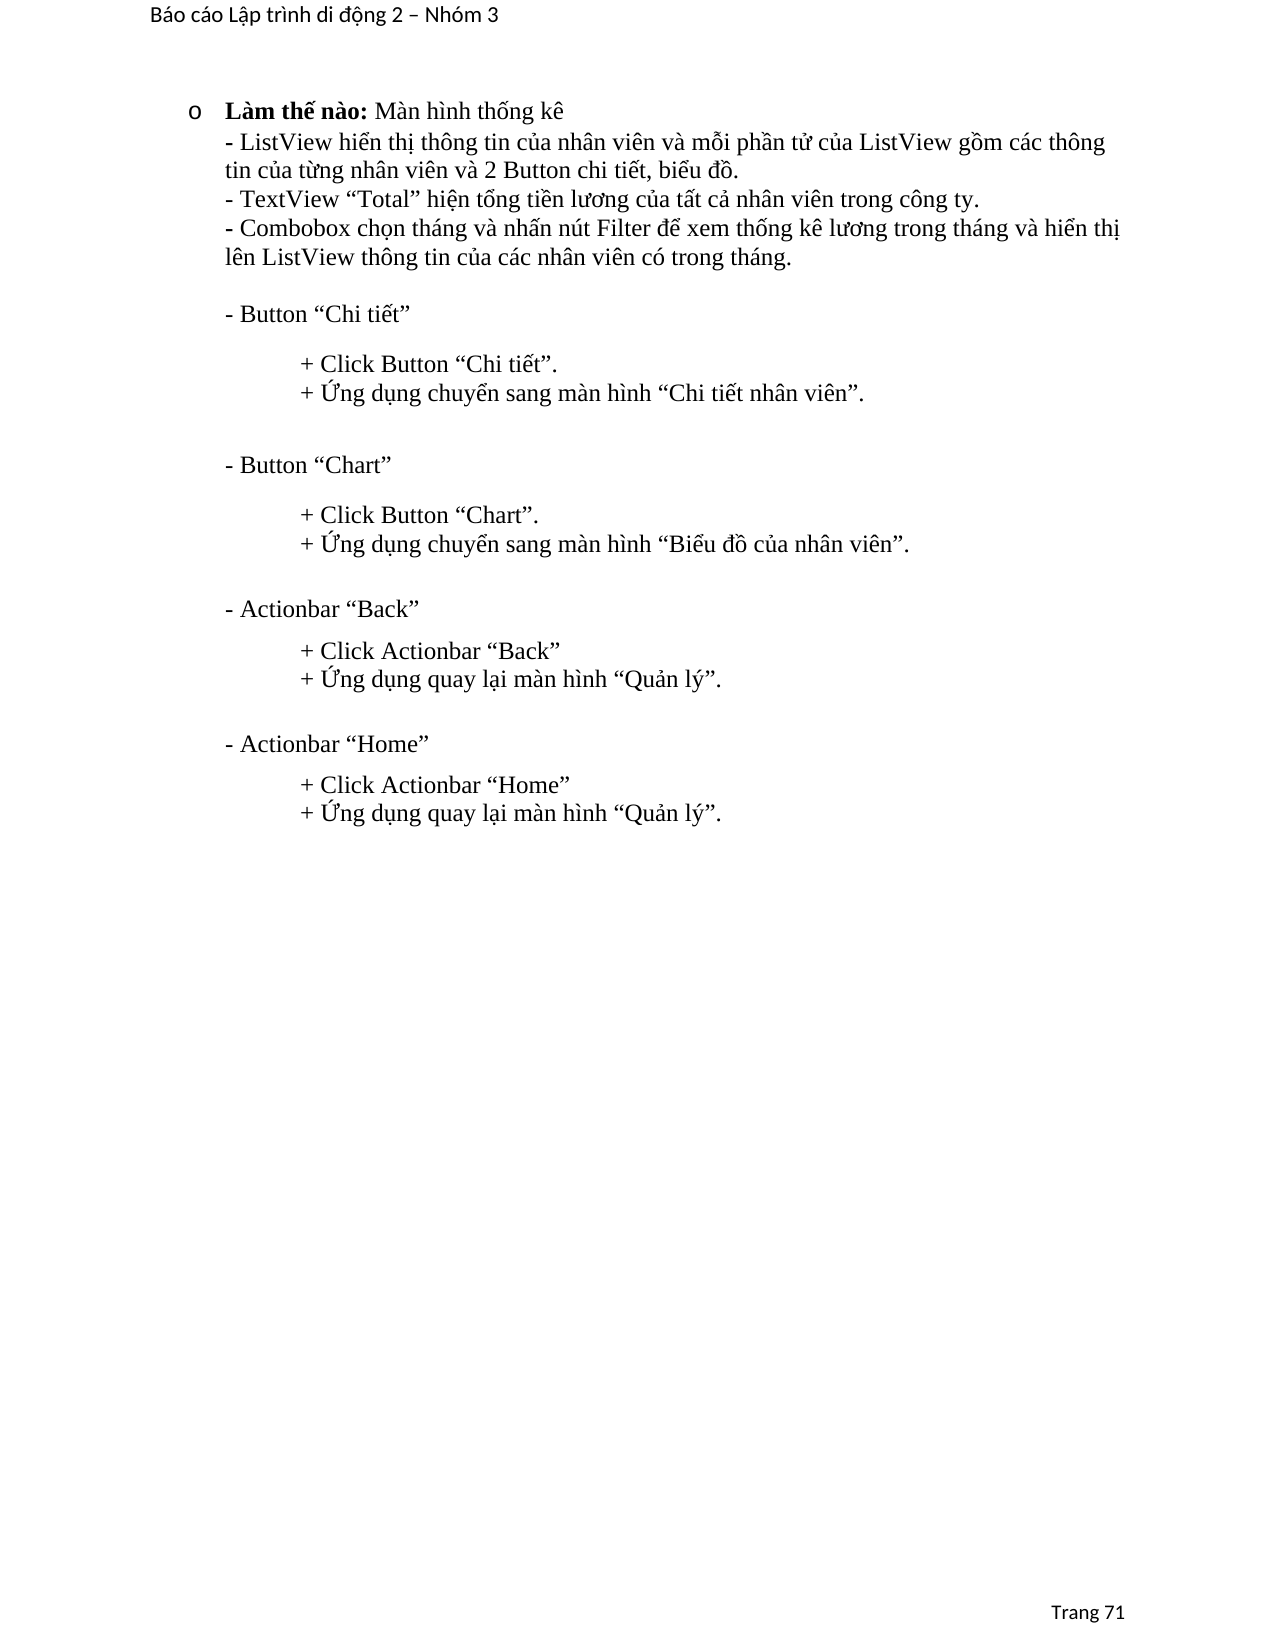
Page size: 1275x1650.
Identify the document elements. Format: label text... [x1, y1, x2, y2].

text - Button “Chart” [187, 450, 1125, 479]
text + Click Actionbar “Home” [150, 777, 1125, 798]
text + Ứng dụng chuyển sang màn hình “Chi tiết nhân viên”. [150, 378, 1125, 407]
text + Ứng dụng chuyển sang màn hình “Biểu đồ của nhân viên”. [150, 529, 1125, 558]
list Làm thế nào: Màn hình thống kê [187, 96, 1125, 127]
text - Combobox chọn tháng và nhấn nút Filter để xem thống kê lương trong tháng và hiển thị lên ListView thông tin của các nhân viên có trong tháng. [225, 213, 1125, 270]
text + Ứng dụng quay lại màn hình “Quản lý”. [150, 798, 1125, 827]
text - Actionbar “Back” [187, 601, 1125, 622]
text + Ứng dụng quay lại màn hình “Quản lý”. [150, 664, 1125, 692]
text - Button “Chi tiết” [187, 299, 1125, 328]
text - ListView hiển thị thông tin của nhân viên và mỗi phần tử của ListView gồm các thông tin của từng nhân viên và 2 Button chi tiết, biểu đồ. [225, 127, 1125, 184]
text + Click Actionbar “Back” [150, 643, 1125, 664]
text - TextView “Total” hiện tổng tiền lương của tất cả nhân viên trong công ty. [225, 184, 1125, 213]
text + Click Button “Chi tiết”. [150, 349, 1125, 378]
text + Click Button “Chart”. [150, 500, 1125, 529]
text - Actionbar “Home” [187, 736, 1125, 756]
